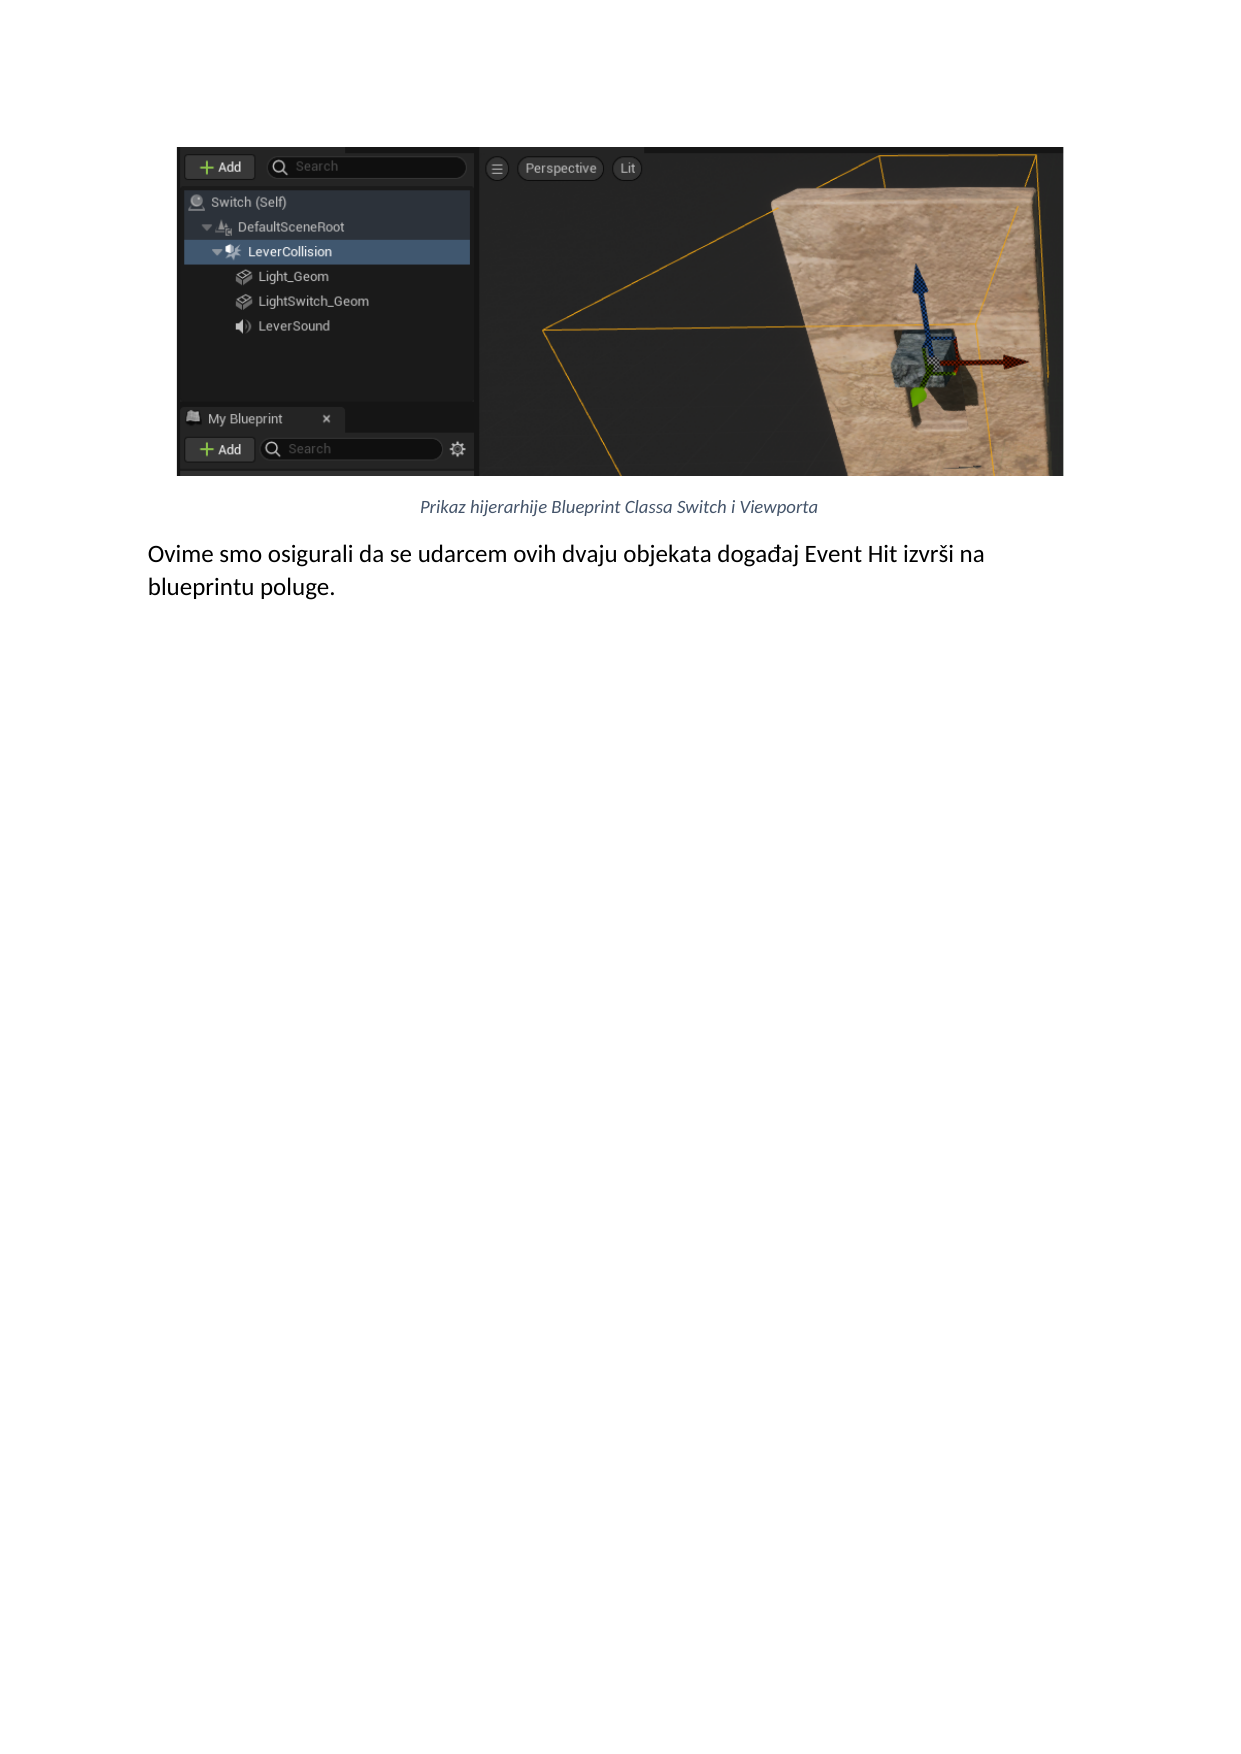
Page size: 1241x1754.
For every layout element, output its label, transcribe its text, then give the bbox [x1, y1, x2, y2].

picture [176, 147, 1064, 476]
text Prikaz hijerarhije Blueprint Classa Switch i Viewporta [148, 495, 1093, 518]
text Ovime smo osigurali da se udarcem ovih dvaju objekata događaj Event Hit izvrši na blueprintu poluge. [148, 539, 1093, 602]
